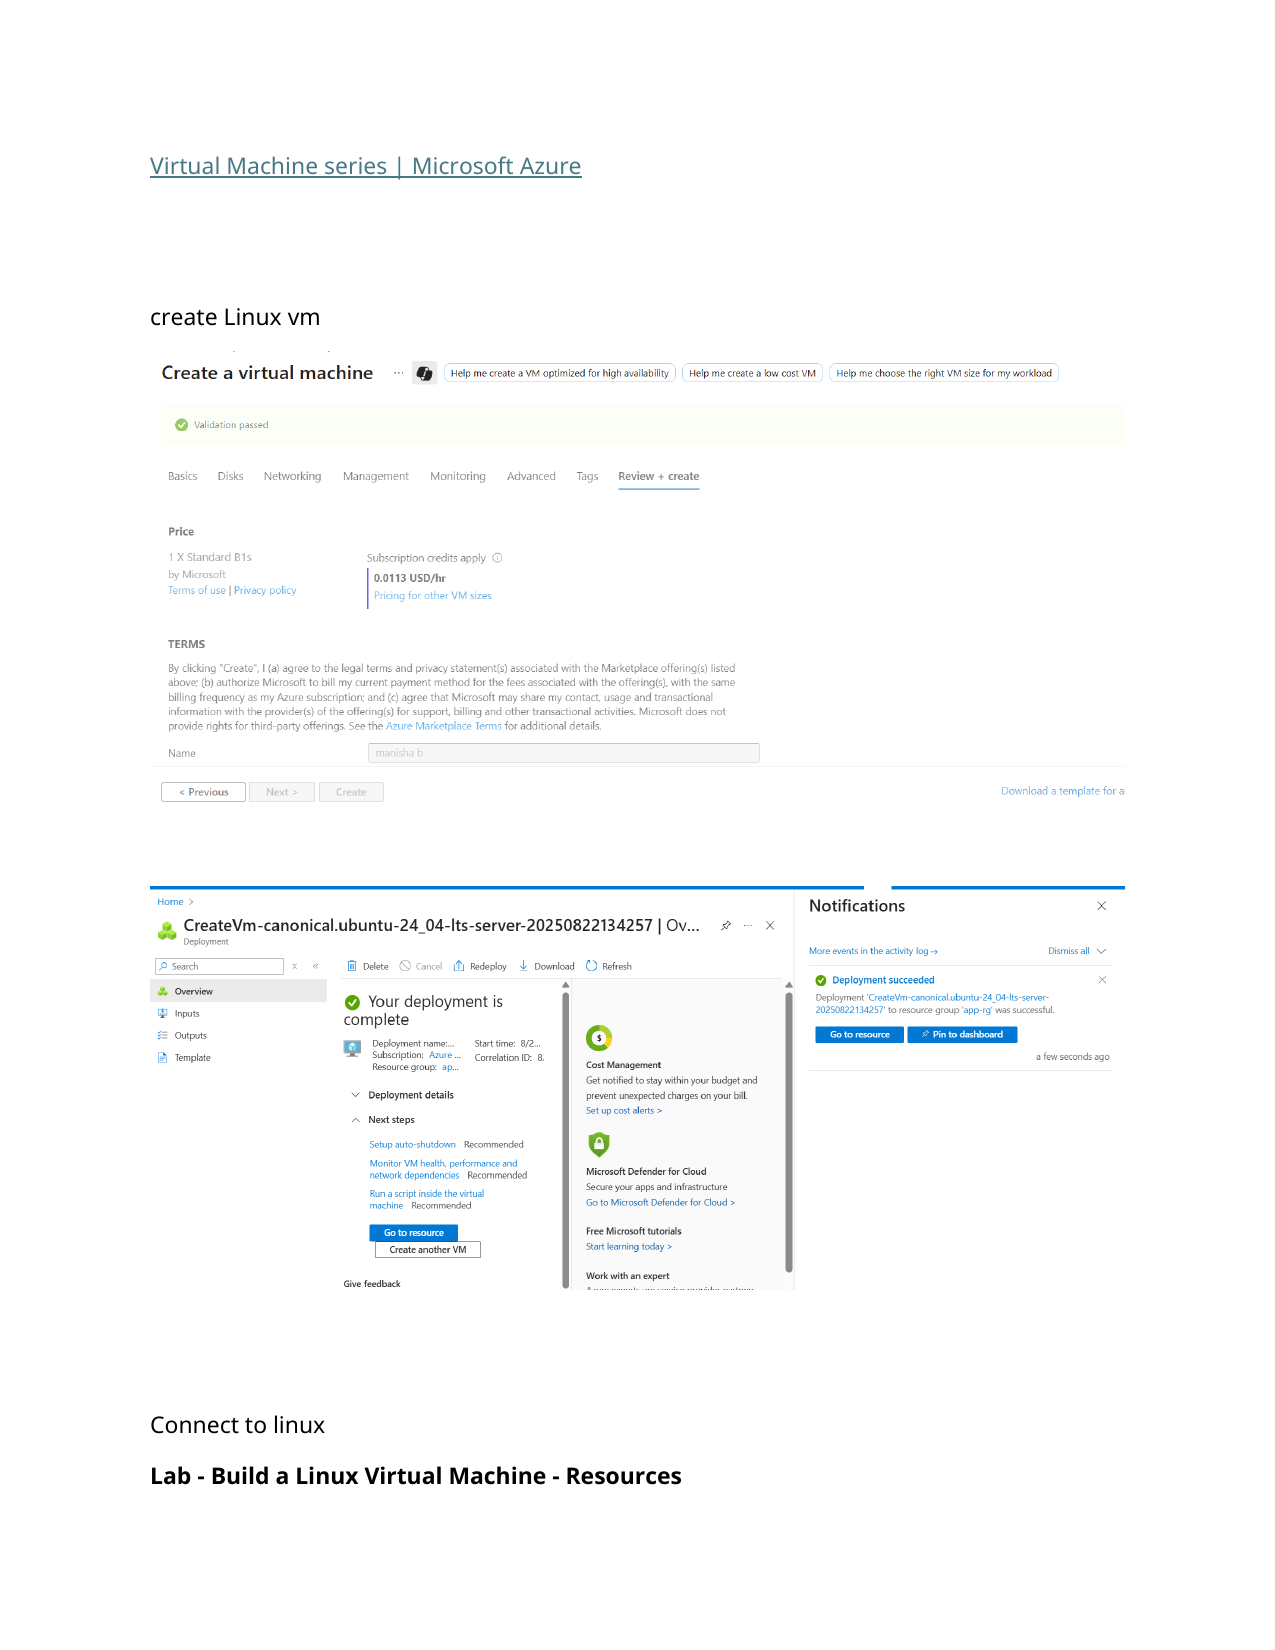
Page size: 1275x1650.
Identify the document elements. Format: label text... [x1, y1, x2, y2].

text Virtual Machine series | Microsoft Azure [150, 150, 1125, 181]
text Lab - Build a Linux Virtual Machine - Resources [150, 1460, 1125, 1491]
text create Linux vm [150, 301, 1125, 332]
picture [150, 351, 1125, 818]
picture [150, 886, 1125, 1290]
text Connect to linux [150, 1409, 1125, 1441]
